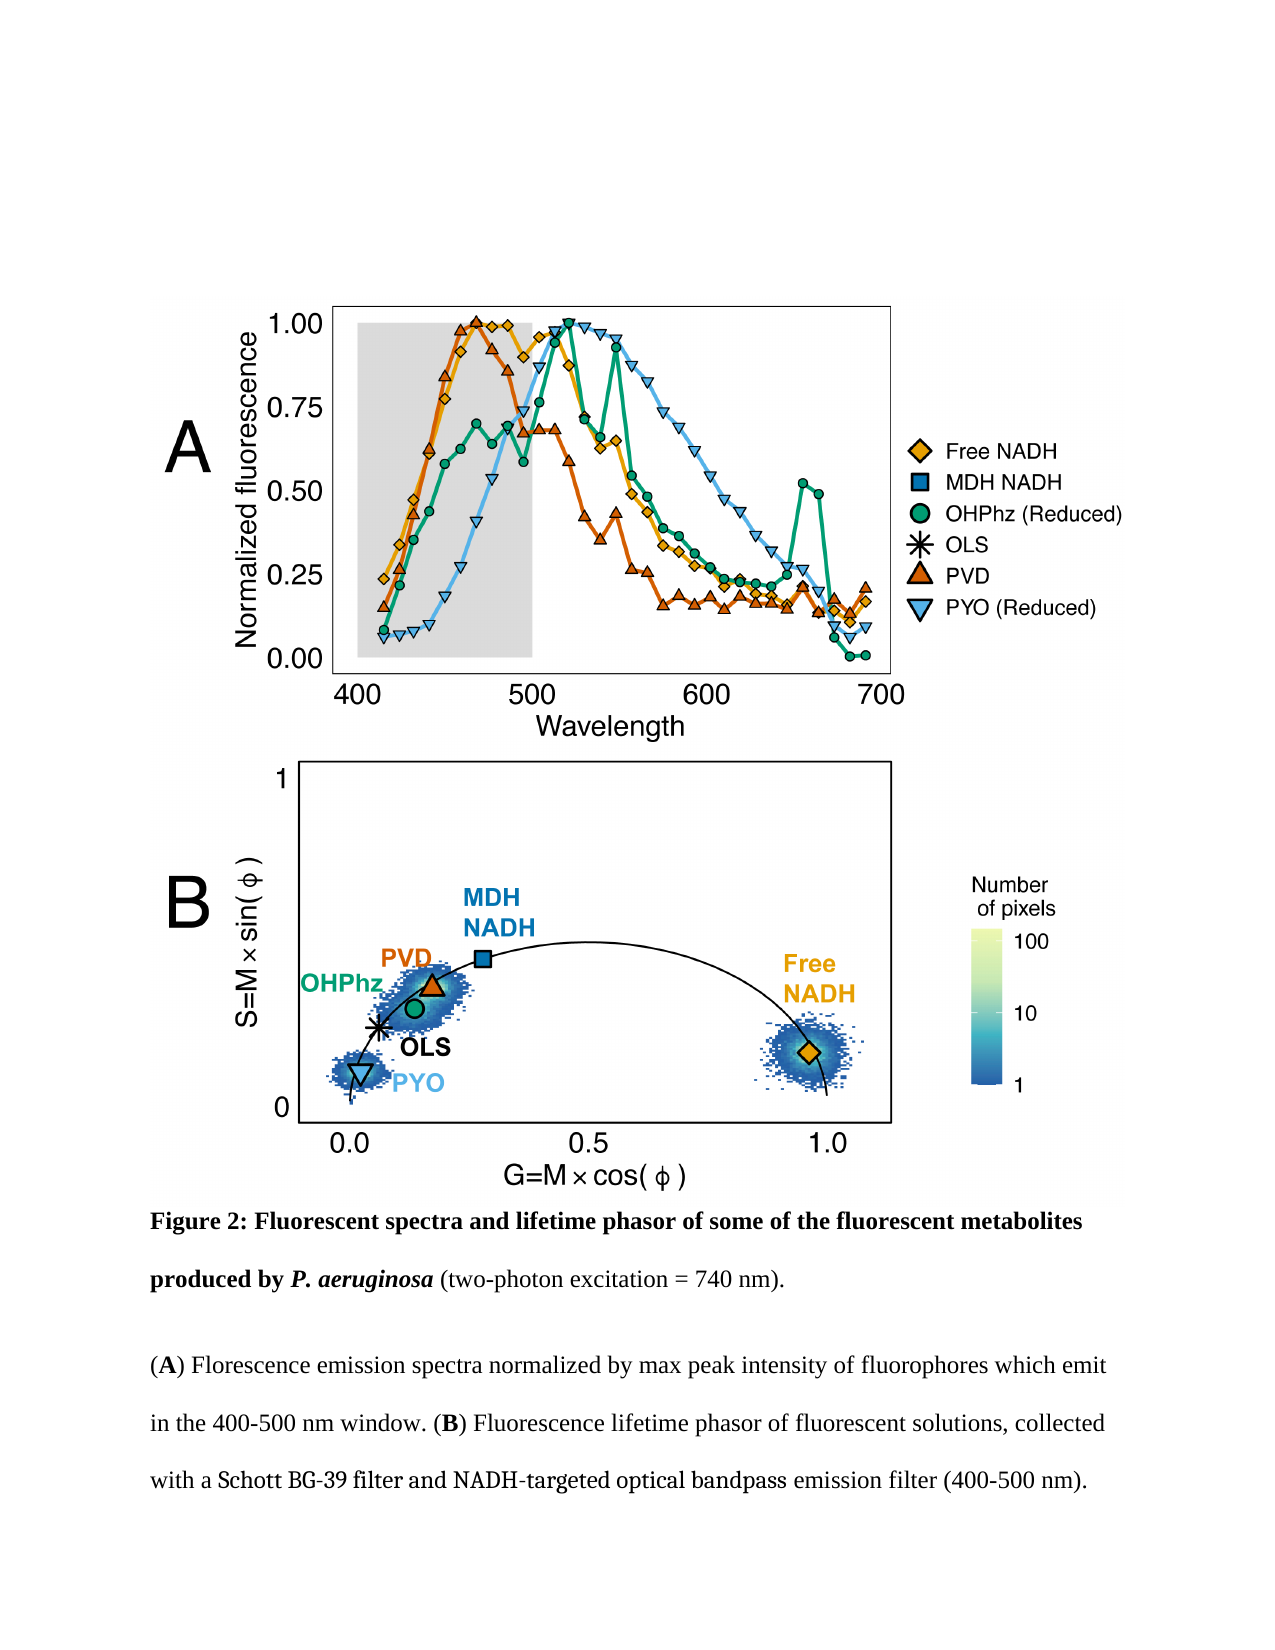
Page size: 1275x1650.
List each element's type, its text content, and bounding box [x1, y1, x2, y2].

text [150, 1351, 1125, 1495]
text Figure 2: Fluorescent spectra and lifetime phasor of some of the fluorescent metabolites produced by P. aeruginosa (two-photon excitation = 740 nm). [150, 1207, 1125, 1293]
picture [150, 296, 1125, 1207]
